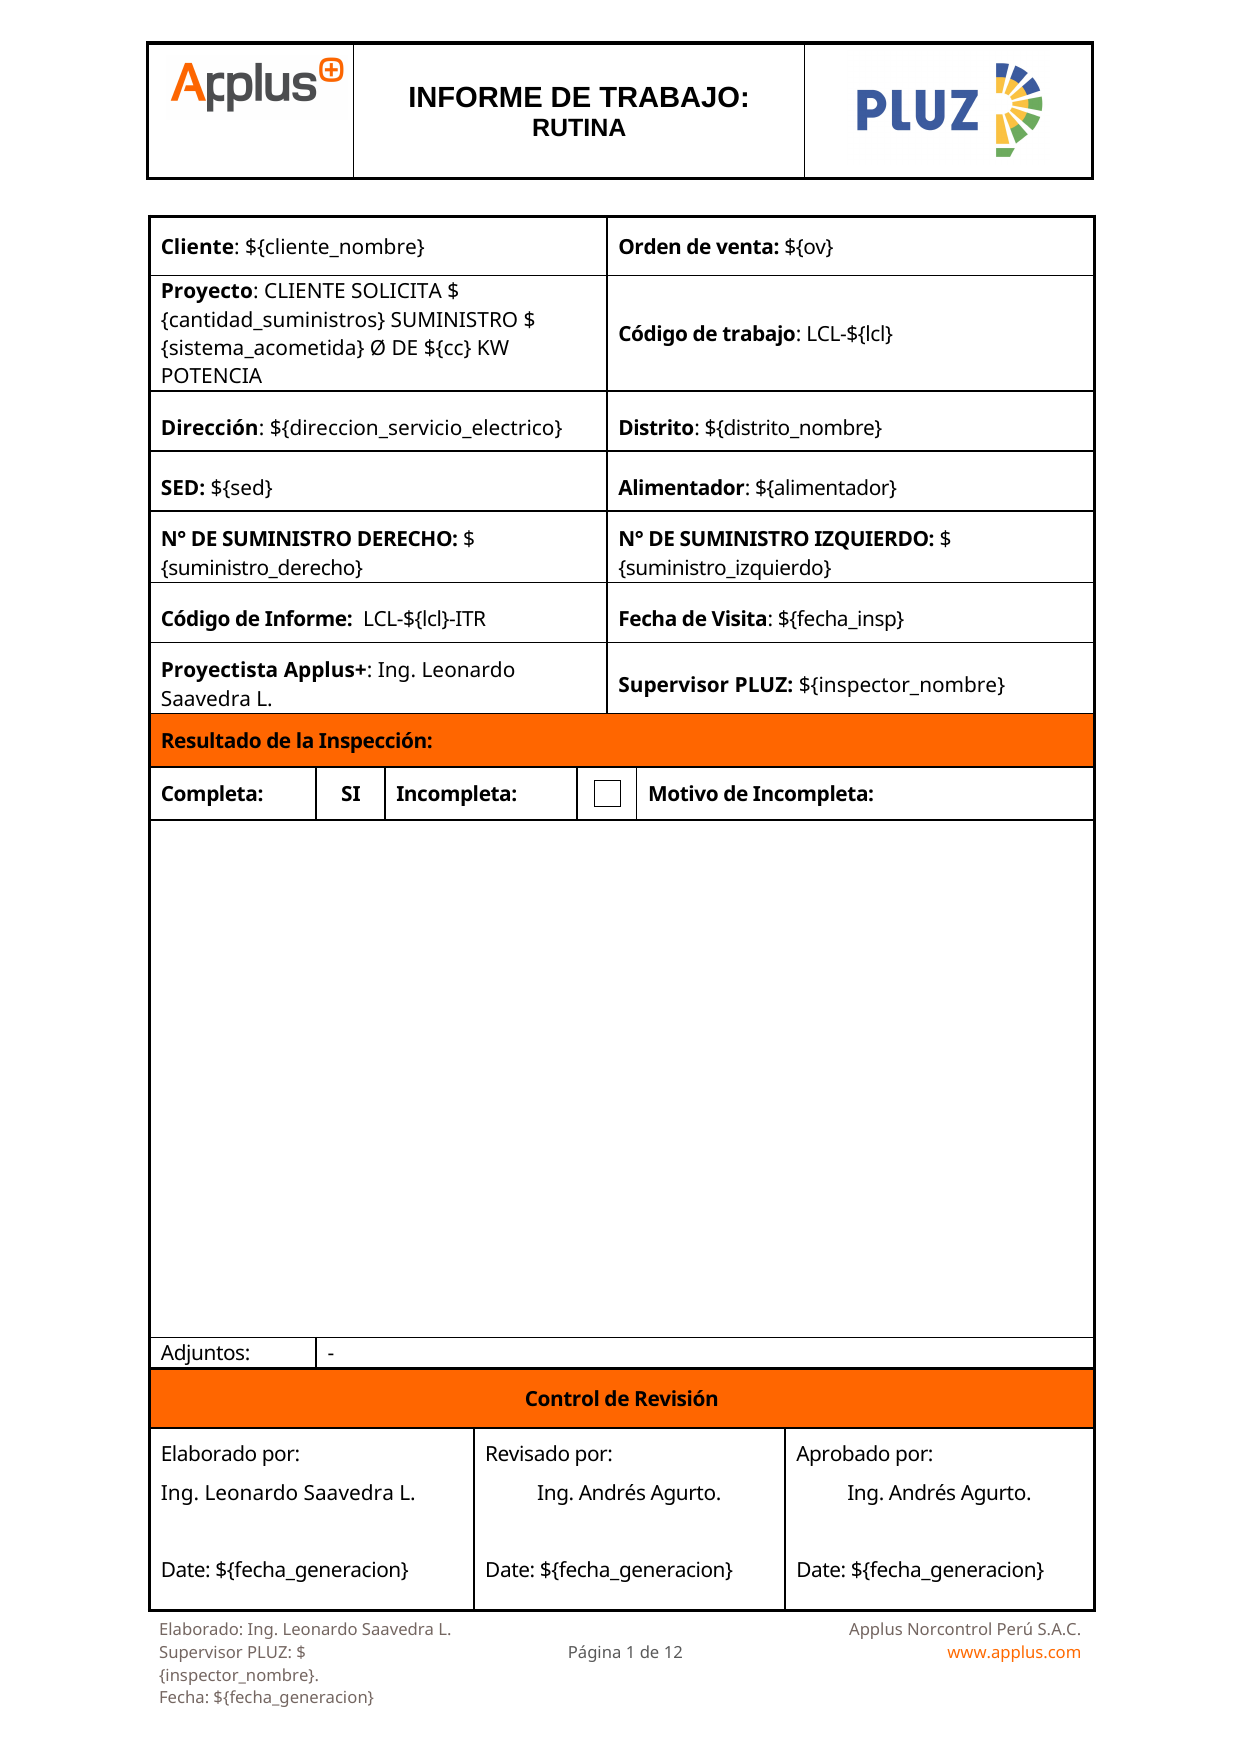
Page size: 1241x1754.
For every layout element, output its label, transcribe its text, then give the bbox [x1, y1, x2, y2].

table_cell Supervisor PLUZ: ${inspector_nombre} [608, 643, 1093, 712]
table_cell Fecha de Visita: ${fecha_insp} [608, 583, 1093, 642]
table_cell Aprobado por: Ing. Andrés Agurto. [786, 1429, 1093, 1545]
table_cell - [317, 1338, 1093, 1367]
table_cell Date: ${fecha_generacion} [786, 1545, 1093, 1609]
picture [847, 50, 1050, 165]
table_cell Alimentador: ${alimentador} [608, 452, 1093, 510]
table_cell Resultado de la Inspección: [151, 714, 1093, 766]
table_cell Proyecto: CLIENTE SOLICITA ${cantidad_suministros} SUMINISTRO ${sistema_acometida} Ø DE ${cc} KW POTENCIA [151, 276, 606, 390]
picture [165, 55, 348, 120]
table_header Orden de venta: ${ov} [608, 218, 1093, 275]
table_cell Distrito: ${distrito_nombre} [608, 392, 1093, 450]
table_cell [578, 768, 636, 819]
table_cell Código de Informe: LCL-${lcl}-ITR [151, 583, 606, 642]
table_cell N° DE SUMINISTRO IZQUIERDO: ${suministro_izquierdo} [608, 512, 1093, 581]
table_cell Código de trabajo: LCL-${lcl} [608, 276, 1093, 390]
table_cell Completa: [151, 768, 315, 819]
table_cell Proyectista Applus+: Ing. Leonardo Saavedra L. [151, 643, 606, 712]
table_cell Revisado por: Ing. Andrés Agurto. [475, 1429, 784, 1545]
table_cell [151, 821, 1093, 1337]
table_cell Incompleta: [386, 768, 576, 819]
table_header Cliente: ${cliente_nombre} [151, 218, 606, 275]
table_cell SI [317, 768, 384, 819]
table_cell Control de Revisión [151, 1370, 1093, 1427]
table_cell Date: ${fecha_generacion} [151, 1545, 473, 1609]
table_cell Motivo de Incompleta: [637, 768, 1093, 819]
table_cell Dirección: ${direccion_servicio_electrico} [151, 392, 606, 450]
table_cell Date: ${fecha_generacion} [475, 1545, 784, 1609]
table_cell Elaborado por: Ing. Leonardo Saavedra L. [151, 1429, 473, 1545]
table_cell SED: ${sed} [151, 452, 606, 510]
table_cell Adjuntos: [151, 1338, 315, 1367]
table_cell N° DE SUMINISTRO DERECHO: ${suministro_derecho} [151, 512, 606, 581]
